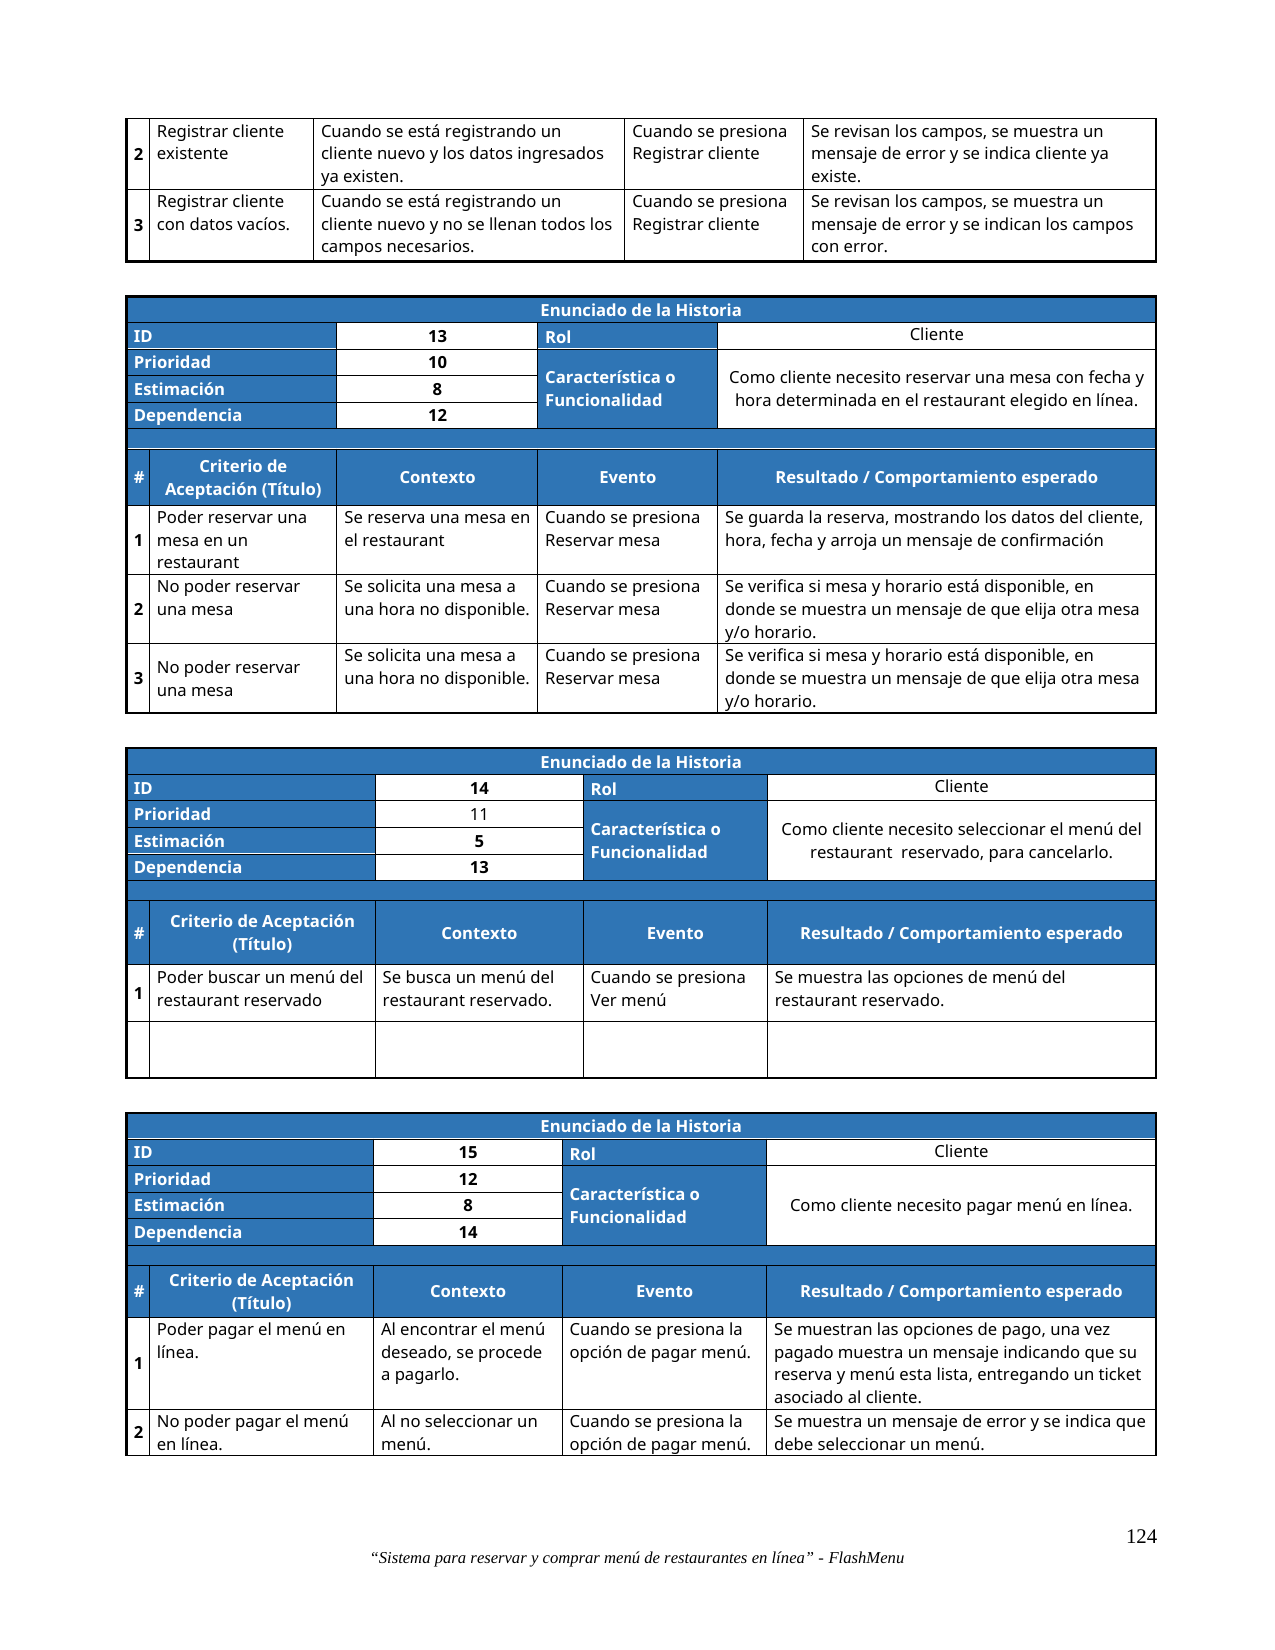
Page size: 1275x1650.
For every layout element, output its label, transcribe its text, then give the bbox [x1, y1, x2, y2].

table_cell 11 [376, 801, 583, 827]
table_cell Característica o Funcionalidad [538, 350, 717, 428]
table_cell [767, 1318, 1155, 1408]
table_cell 14 [376, 775, 583, 800]
table_cell Cuando se presiona Reservar mesa [538, 644, 717, 712]
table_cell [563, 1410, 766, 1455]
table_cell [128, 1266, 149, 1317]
table_cell Como cliente necesito reservar una mesa con fecha y hora determinada en el restaurant elegido en línea. [718, 350, 1155, 428]
table_cell Rol [584, 775, 767, 800]
table_cell Cuando se presiona Registrar cliente [625, 190, 803, 260]
table_cell Cliente [768, 775, 1155, 800]
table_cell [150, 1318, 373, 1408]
table_cell Se solicita una mesa a una hora no disponible. [337, 644, 537, 712]
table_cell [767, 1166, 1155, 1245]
table_cell Se revisan los campos, se muestra un mensaje de error y se indica cliente ya existe. [804, 119, 1155, 188]
table_cell Como cliente necesito seleccionar el menú del restaurant reservado, para cancelarlo. [768, 801, 1155, 880]
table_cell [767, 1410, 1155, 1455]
table_cell 13 [337, 323, 537, 348]
table_cell Poder buscar un menú del restaurant reservado [150, 965, 375, 1021]
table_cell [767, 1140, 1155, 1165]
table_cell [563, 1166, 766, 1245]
table_cell 12 [337, 403, 537, 428]
table_cell Evento [538, 450, 717, 505]
table_cell Registrar cliente con datos vacíos. [150, 190, 313, 260]
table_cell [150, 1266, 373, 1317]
table_cell Prioridad [128, 801, 375, 827]
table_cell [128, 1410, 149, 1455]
table_cell 13 [376, 855, 583, 880]
table_cell Evento [584, 901, 767, 964]
table_cell No poder reservar una mesa [150, 644, 336, 712]
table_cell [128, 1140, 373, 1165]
table_cell # [128, 450, 149, 505]
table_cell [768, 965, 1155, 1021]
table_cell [625, 119, 803, 188]
table_cell Se revisan los campos, se muestra un mensaje de error y se indican los campos con error. [804, 190, 1155, 260]
table_cell Se guarda la reserva, mostrando los datos del cliente, hora, fecha y arroja un mensaje de confirmación [718, 506, 1155, 574]
table_header Enunciado de la Historia [128, 749, 1155, 774]
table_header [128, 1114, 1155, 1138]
table_cell 8 [337, 376, 537, 402]
table_cell Registrar cliente existente [150, 119, 313, 188]
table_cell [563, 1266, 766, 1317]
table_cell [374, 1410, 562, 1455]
table_cell Se reserva una mesa en el restaurant [337, 506, 537, 574]
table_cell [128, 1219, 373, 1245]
table_cell Prioridad [128, 350, 336, 375]
table_cell Criterio de Aceptación (Título) [150, 450, 336, 505]
table_cell [128, 429, 1155, 448]
table_cell Cuando se presiona Reservar mesa [538, 506, 717, 574]
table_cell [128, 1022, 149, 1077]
table_cell Cuando se presiona Reservar mesa [538, 575, 717, 643]
table_cell ID [128, 323, 336, 348]
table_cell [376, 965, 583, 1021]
table_cell Resultado / Comportamiento esperado [718, 450, 1155, 505]
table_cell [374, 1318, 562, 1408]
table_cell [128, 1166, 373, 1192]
table_cell 3 [128, 190, 149, 260]
table_cell Poder reservar una mesa en un restaurant [150, 506, 336, 574]
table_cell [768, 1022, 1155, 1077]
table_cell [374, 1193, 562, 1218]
table_cell 10 [337, 350, 537, 375]
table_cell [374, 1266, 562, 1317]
table_cell Criterio de Aceptación (Título) [150, 901, 375, 964]
table_cell Cliente [718, 323, 1155, 348]
table_cell Contexto [337, 450, 537, 505]
table_cell Dependencia [128, 403, 336, 428]
table_cell Resultado / Comportamiento esperado [768, 901, 1155, 964]
table_cell Se solicita una mesa a una hora no disponible. [337, 575, 537, 643]
table_cell Estimación [128, 828, 375, 853]
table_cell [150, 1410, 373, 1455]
table_cell 2 [128, 119, 149, 188]
table_cell Se verifica si mesa y horario está disponible, en donde se muestra un mensaje de que elija otra mesa y/o horario. [718, 644, 1155, 712]
table_cell # [128, 901, 149, 964]
table_cell 2 [128, 575, 149, 643]
table_cell Dependencia [128, 855, 375, 880]
table_cell 1 [128, 506, 149, 574]
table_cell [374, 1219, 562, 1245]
table_cell No poder reservar una mesa [150, 575, 336, 643]
table_cell Contexto [376, 901, 583, 964]
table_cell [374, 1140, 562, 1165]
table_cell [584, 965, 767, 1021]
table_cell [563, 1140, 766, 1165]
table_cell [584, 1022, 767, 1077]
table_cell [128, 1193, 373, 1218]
table_cell Se verifica si mesa y horario está disponible, en donde se muestra un mensaje de que elija otra mesa y/o horario. [718, 575, 1155, 643]
table_cell ID [128, 775, 375, 800]
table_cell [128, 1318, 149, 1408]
table_cell Rol [538, 323, 717, 348]
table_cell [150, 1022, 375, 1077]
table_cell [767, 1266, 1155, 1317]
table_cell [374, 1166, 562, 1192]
table_cell 3 [128, 644, 149, 712]
table_cell Característica o Funcionalidad [584, 801, 767, 880]
table_cell 1 [128, 965, 149, 1021]
table_cell Cuando se está registrando un cliente nuevo y no se llenan todos los campos necesarios. [314, 190, 624, 260]
table_cell [128, 881, 1155, 900]
table_cell Cuando se está registrando un cliente nuevo y los datos ingresados ya existen. [314, 119, 624, 188]
table_cell Estimación [128, 376, 336, 402]
table_header Enunciado de la Historia [128, 298, 1155, 322]
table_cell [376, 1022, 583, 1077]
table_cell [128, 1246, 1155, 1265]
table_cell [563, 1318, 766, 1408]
table_cell 5 [376, 828, 583, 853]
